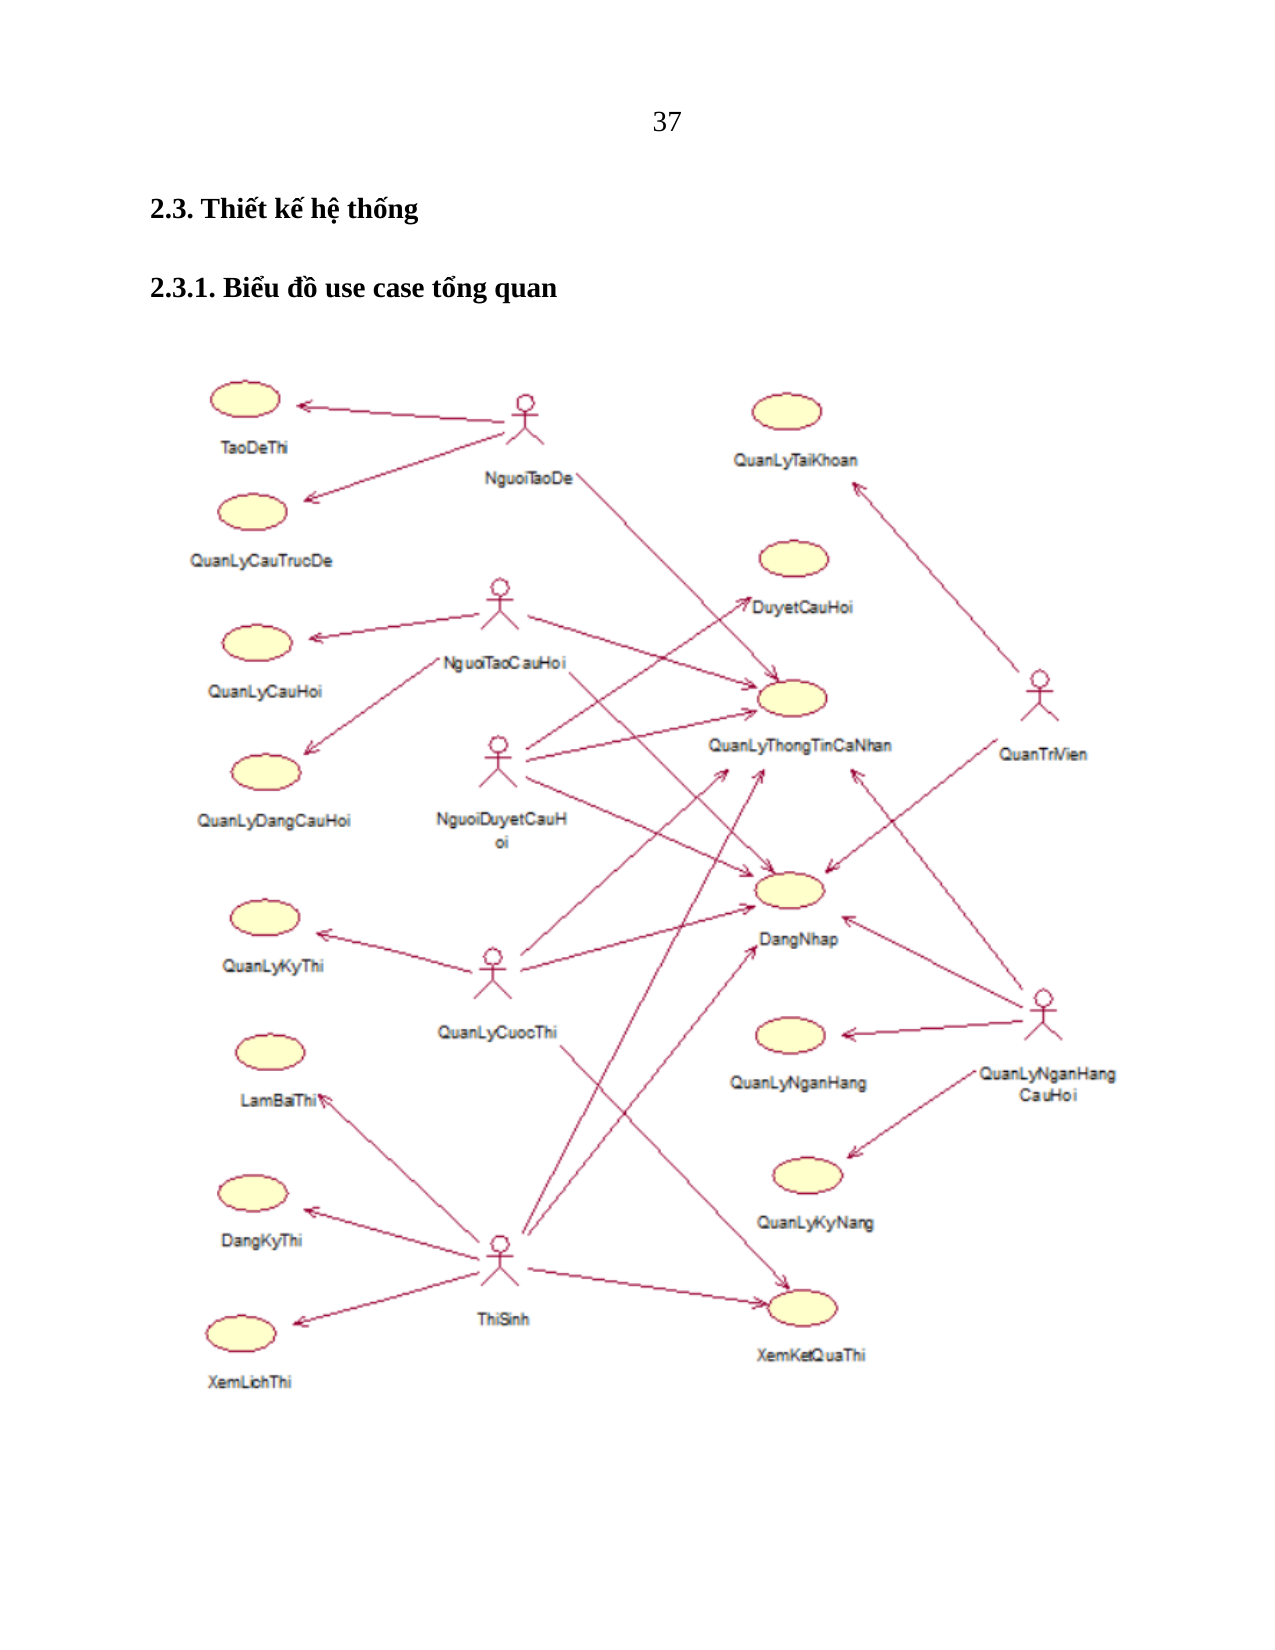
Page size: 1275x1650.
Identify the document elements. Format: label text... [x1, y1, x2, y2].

picture [150, 350, 1125, 1437]
subtitle 2.3.1. Biểu đồ use case tổng quan [150, 270, 1125, 304]
subtitle 2.3. Thiết kế hệ thống [150, 191, 1125, 224]
